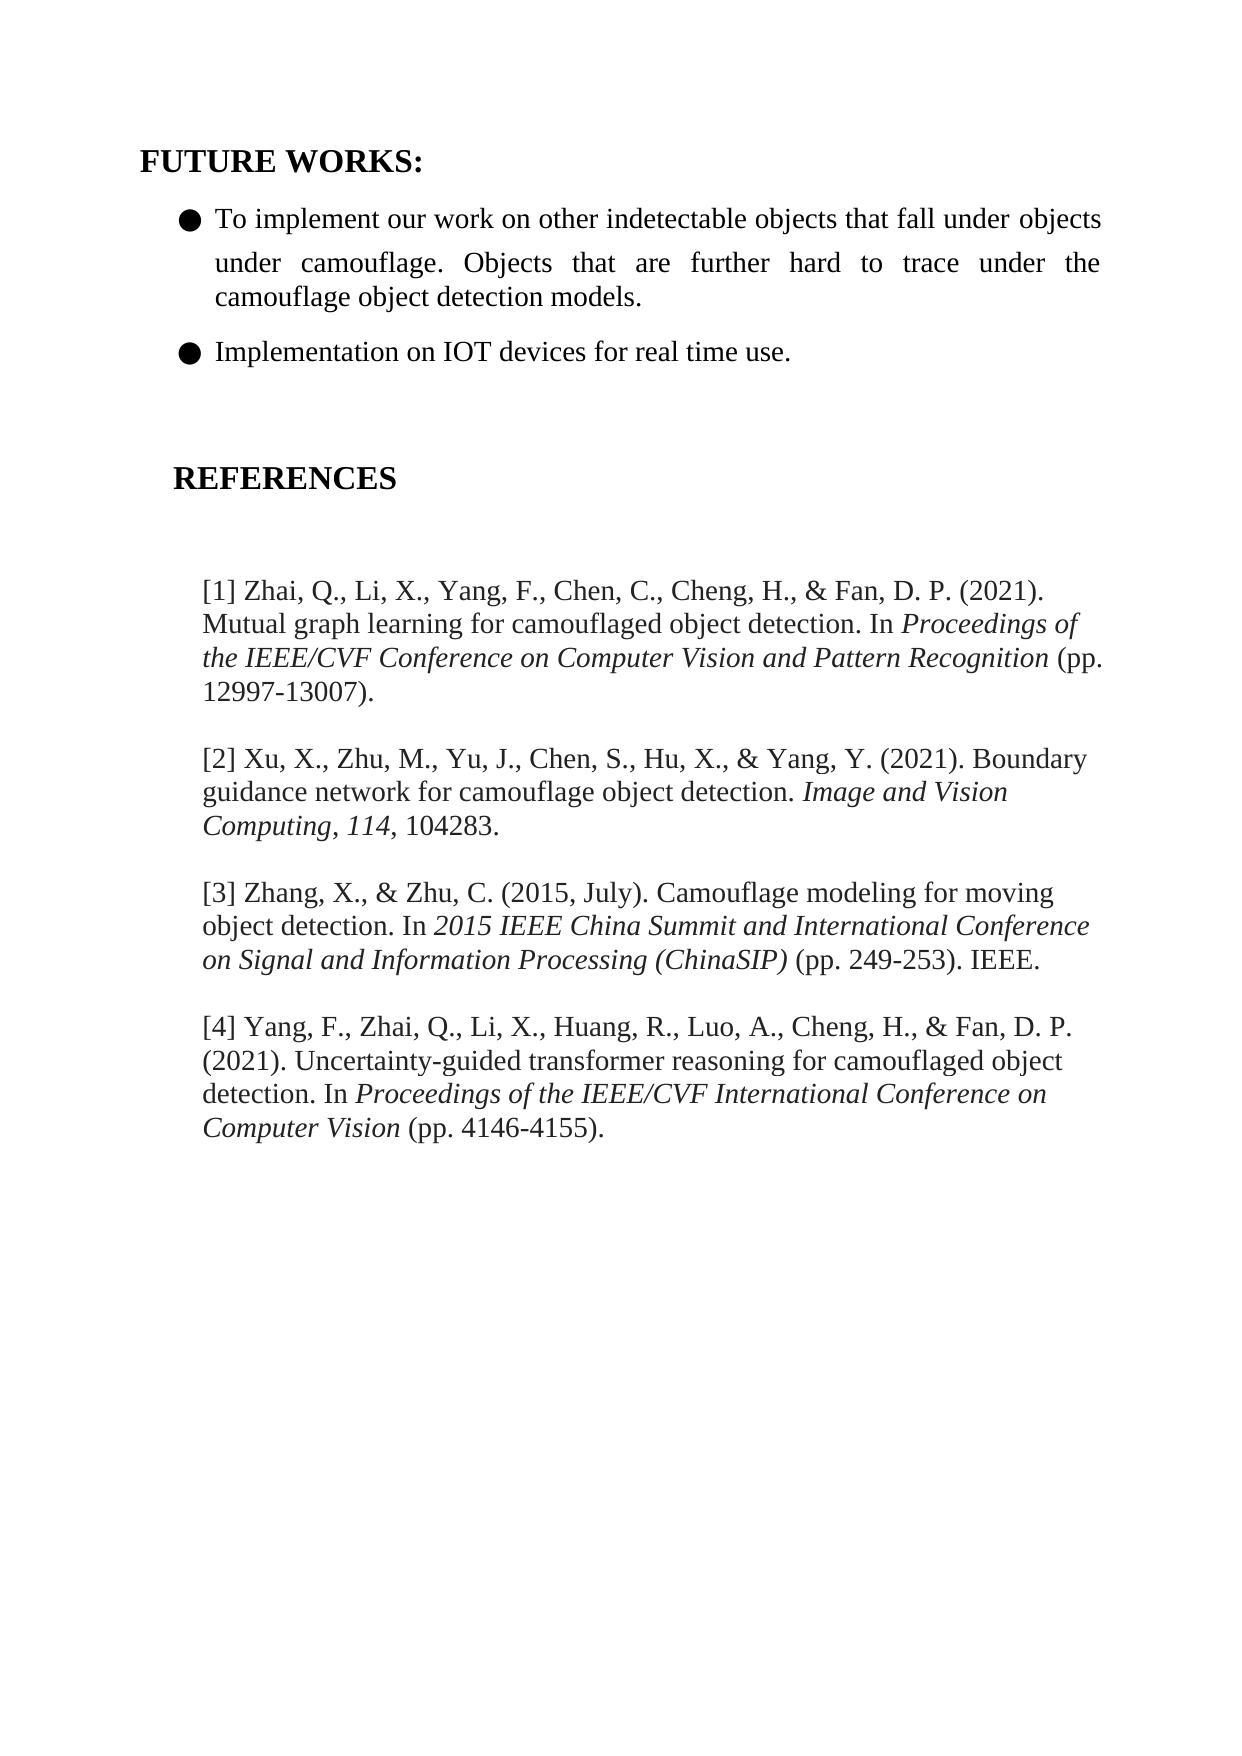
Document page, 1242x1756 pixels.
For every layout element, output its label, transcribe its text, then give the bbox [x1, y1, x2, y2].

list Implementation on IOT devices for real time use. [177, 318, 1112, 378]
text [4] Yang, F., Zhai, Q., Li, X., Huang, R., Luo, A., Cheng, H., & Fan, D. P. (2021). Uncertainty-guided transformer reasoning for camouflaged object detection. In Proceedings of the IEEE/CVF International Conference on Computer Vision (pp. 4146-4155). [605, 1009, 1112, 1143]
text [1] Zhai, Q., Li, X., Yang, F., Chen, C., Cheng, H., & Fan, D. P. (2021). Mutual graph learning for camouflaged object detection. In Proceedings of the IEEE/CVF Conference on Computer Vision and Pattern Recognition (pp. 12997-13007). [374, 573, 1112, 707]
subtitle REFERENCES [150, 458, 1112, 496]
text [2] Xu, X., Zhu, M., Yu, J., Chen, S., Hu, X., & Yang, Y. (2021). Boundary guidance network for camouflage object detection. Image and Vision Computing, 114, 104283. [499, 741, 1112, 841]
subtitle FUTURE WORKS: [139, 141, 1112, 180]
list To implement our work on other indetectable objects that fall under objects under camouflage. Objects that are further hard to trace under the camouflage object detection models. [177, 185, 1101, 312]
text [3] Zhang, X., & Zhu, C. (2015, July). Camouflage modeling for moving object detection. In 2015 IEEE China Summit and International Conference on Signal and Information Processing (ChinaSIP) (pp. 249-253). IEEE. [202, 875, 1112, 976]
